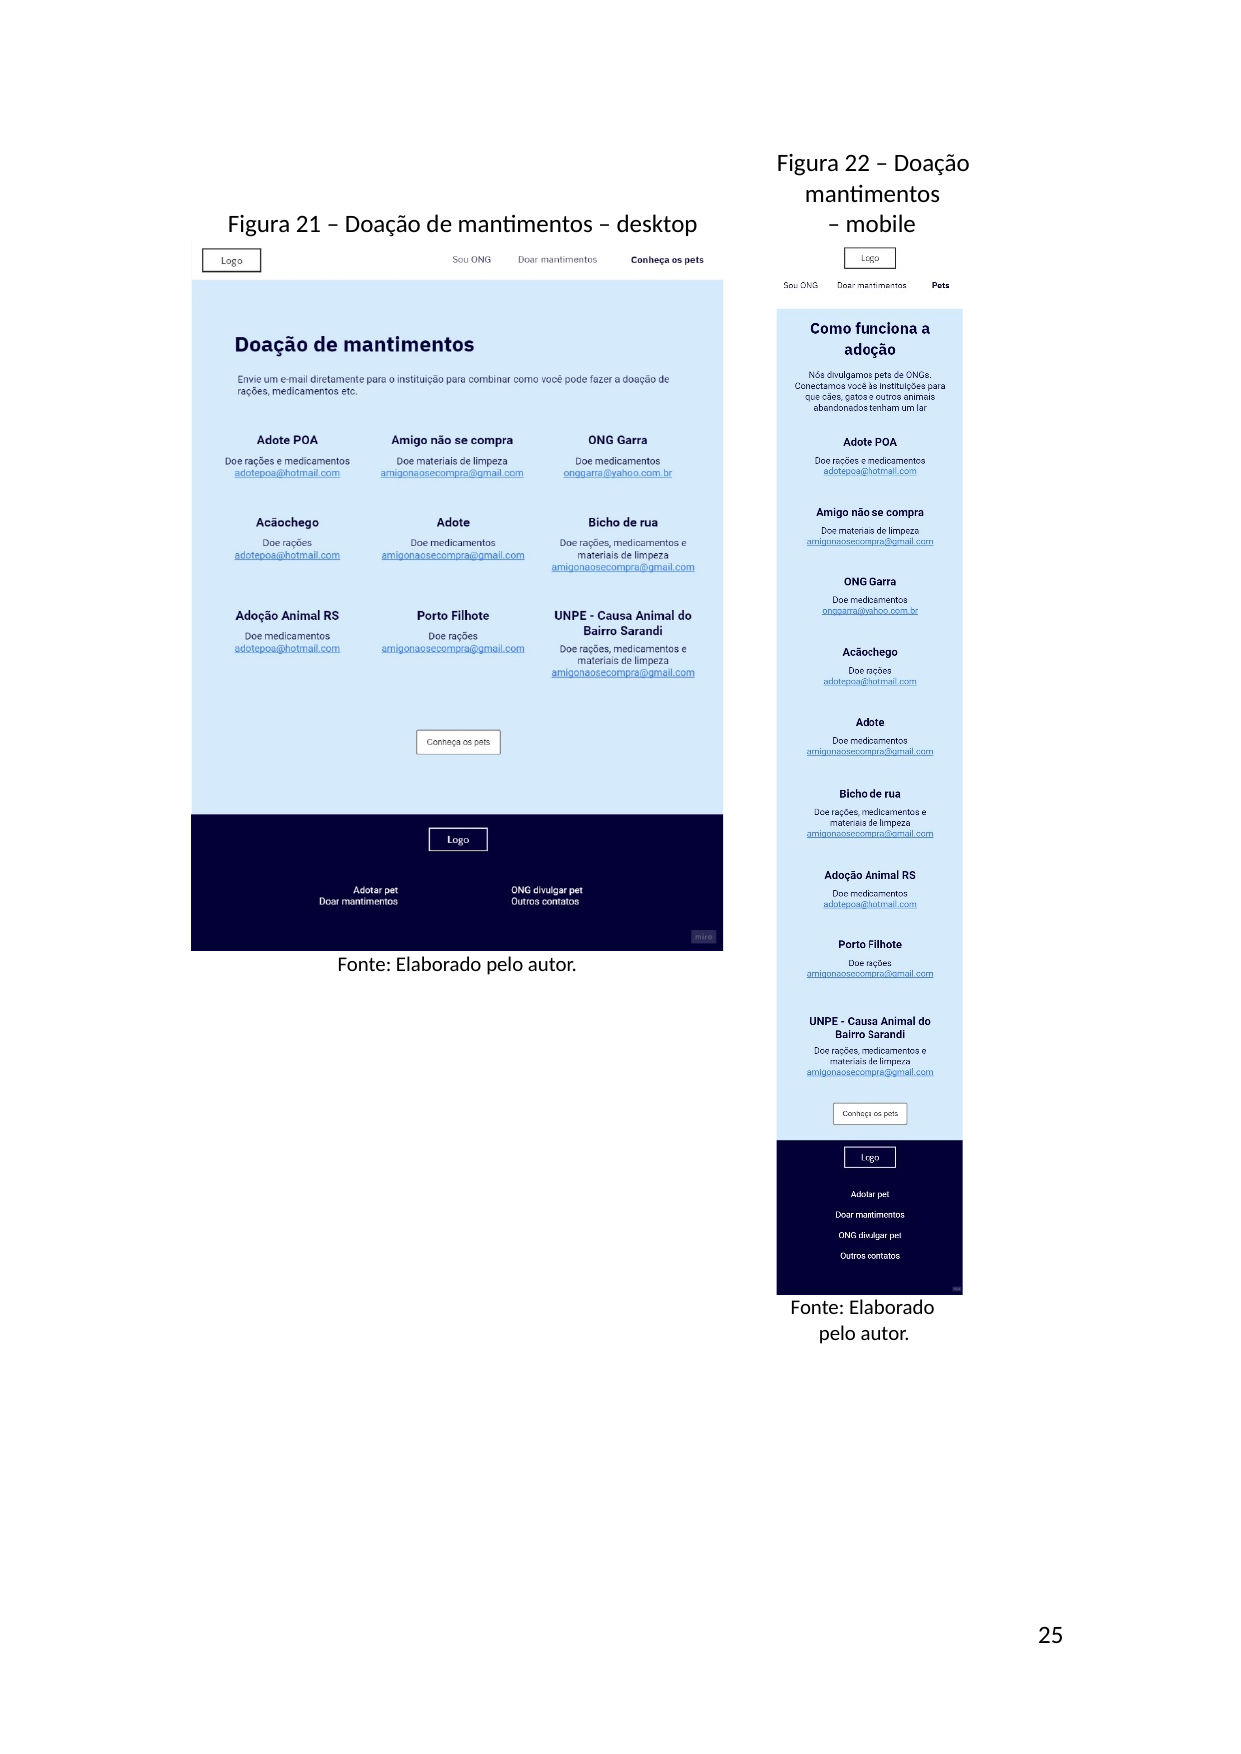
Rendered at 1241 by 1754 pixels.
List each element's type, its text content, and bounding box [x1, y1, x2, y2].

picture [191, 239, 724, 951]
picture [776, 239, 963, 1295]
table_header Figura 22 – Doação mantimentos – mobile [737, 148, 1078, 239]
table_header Figura 21 – Doação de mantimentos – desktop [177, 148, 737, 239]
table_cell Fonte: Elaborado pelo autor. [737, 239, 1078, 1345]
table_cell Fonte: Elaborado pelo autor. [177, 239, 737, 1345]
